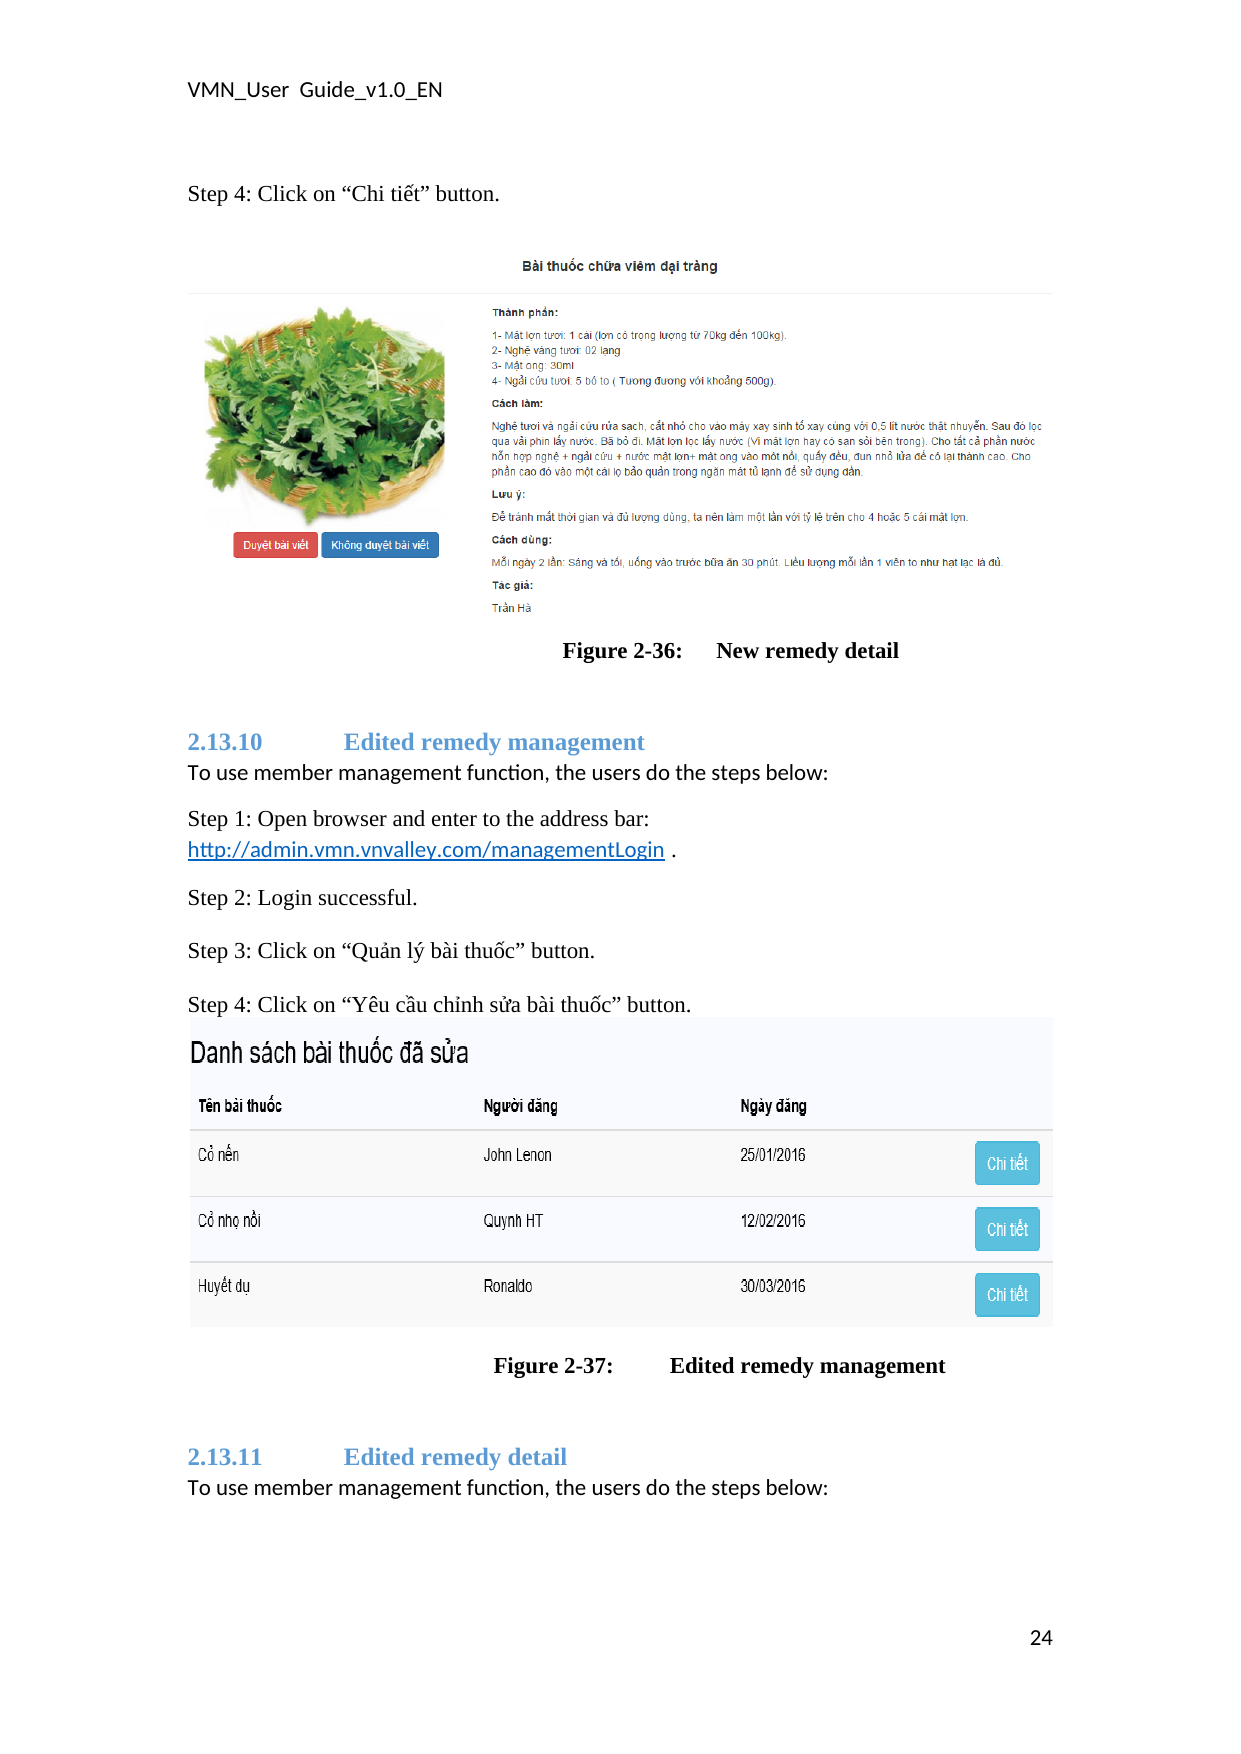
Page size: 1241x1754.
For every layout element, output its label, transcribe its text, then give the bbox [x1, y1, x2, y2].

picture [187, 1017, 1053, 1334]
text Edited remedy management [386, 1352, 1053, 1378]
subtitle Edited remedy detail [187, 1442, 1053, 1470]
text Step 2: Login successful. [187, 884, 1053, 910]
text To use member management function, the users do the steps below: [187, 1473, 1053, 1501]
text Step 4: Click on “Chi tiết” button. [187, 180, 1053, 206]
text New remedy detail [409, 637, 1053, 663]
text To use member management function, the users do the steps below: [187, 758, 1053, 786]
text Step 1: Open browser and enter to the address bar: http://admin.vmn.vnvalley.com/managementLogin . [187, 805, 1053, 863]
text Step 3: Click on “Quản lý bài thuốc” button. [187, 937, 1053, 991]
text Step 4: Click on “Yêu cầu chỉnh sửa bài thuốc” button. [187, 991, 1053, 1017]
subtitle Edited remedy management [187, 727, 1053, 756]
picture [187, 253, 1053, 619]
